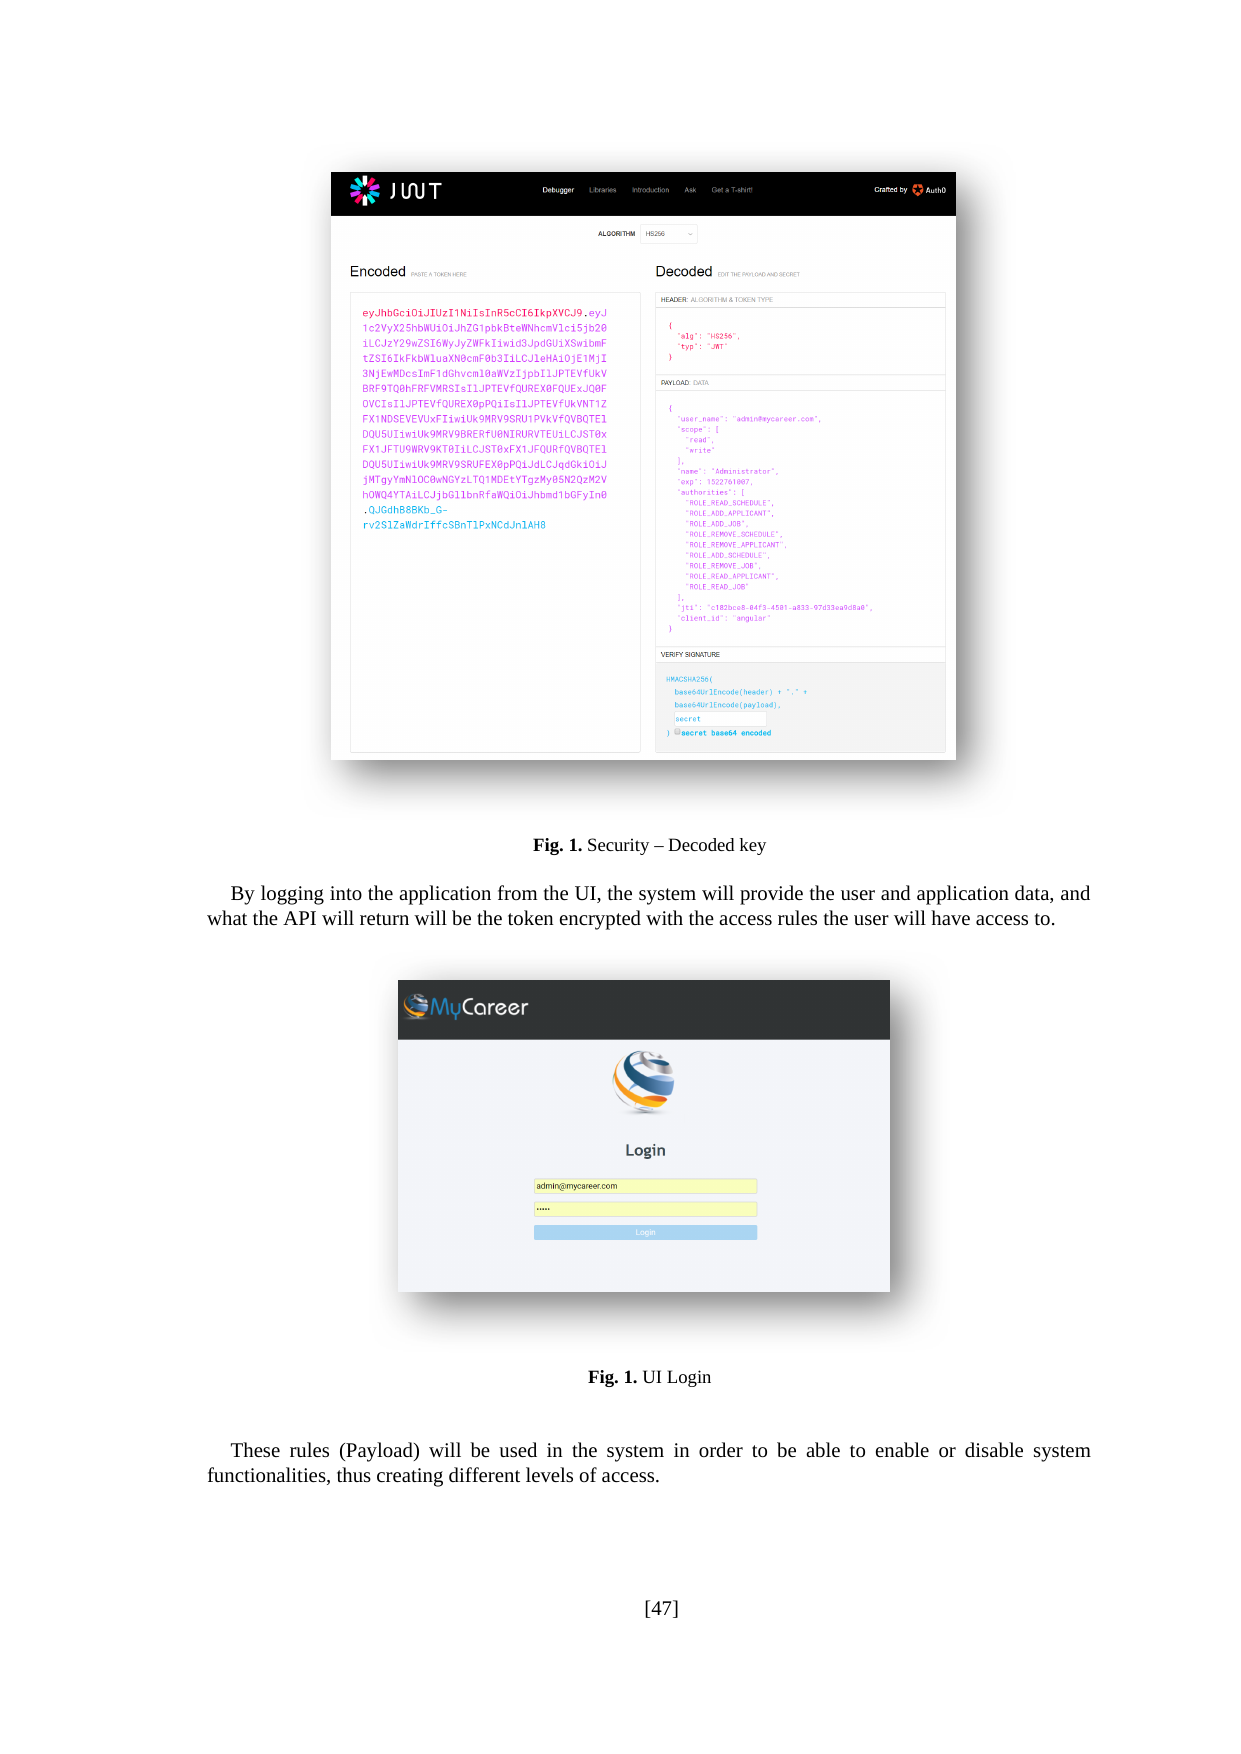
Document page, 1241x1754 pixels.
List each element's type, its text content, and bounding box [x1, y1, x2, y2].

picture [398, 980, 890, 1292]
text These rules (Payload) will be used in the system in order to be able to enable or disable system functionalities, thus creating different levels of access. [207, 1437, 1092, 1487]
picture [331, 172, 956, 760]
text By logging into the application from the UI, the system will provide the user and application data, and what the API will return will be the token encrypted with the access rules the user will have access to. [207, 880, 1092, 930]
